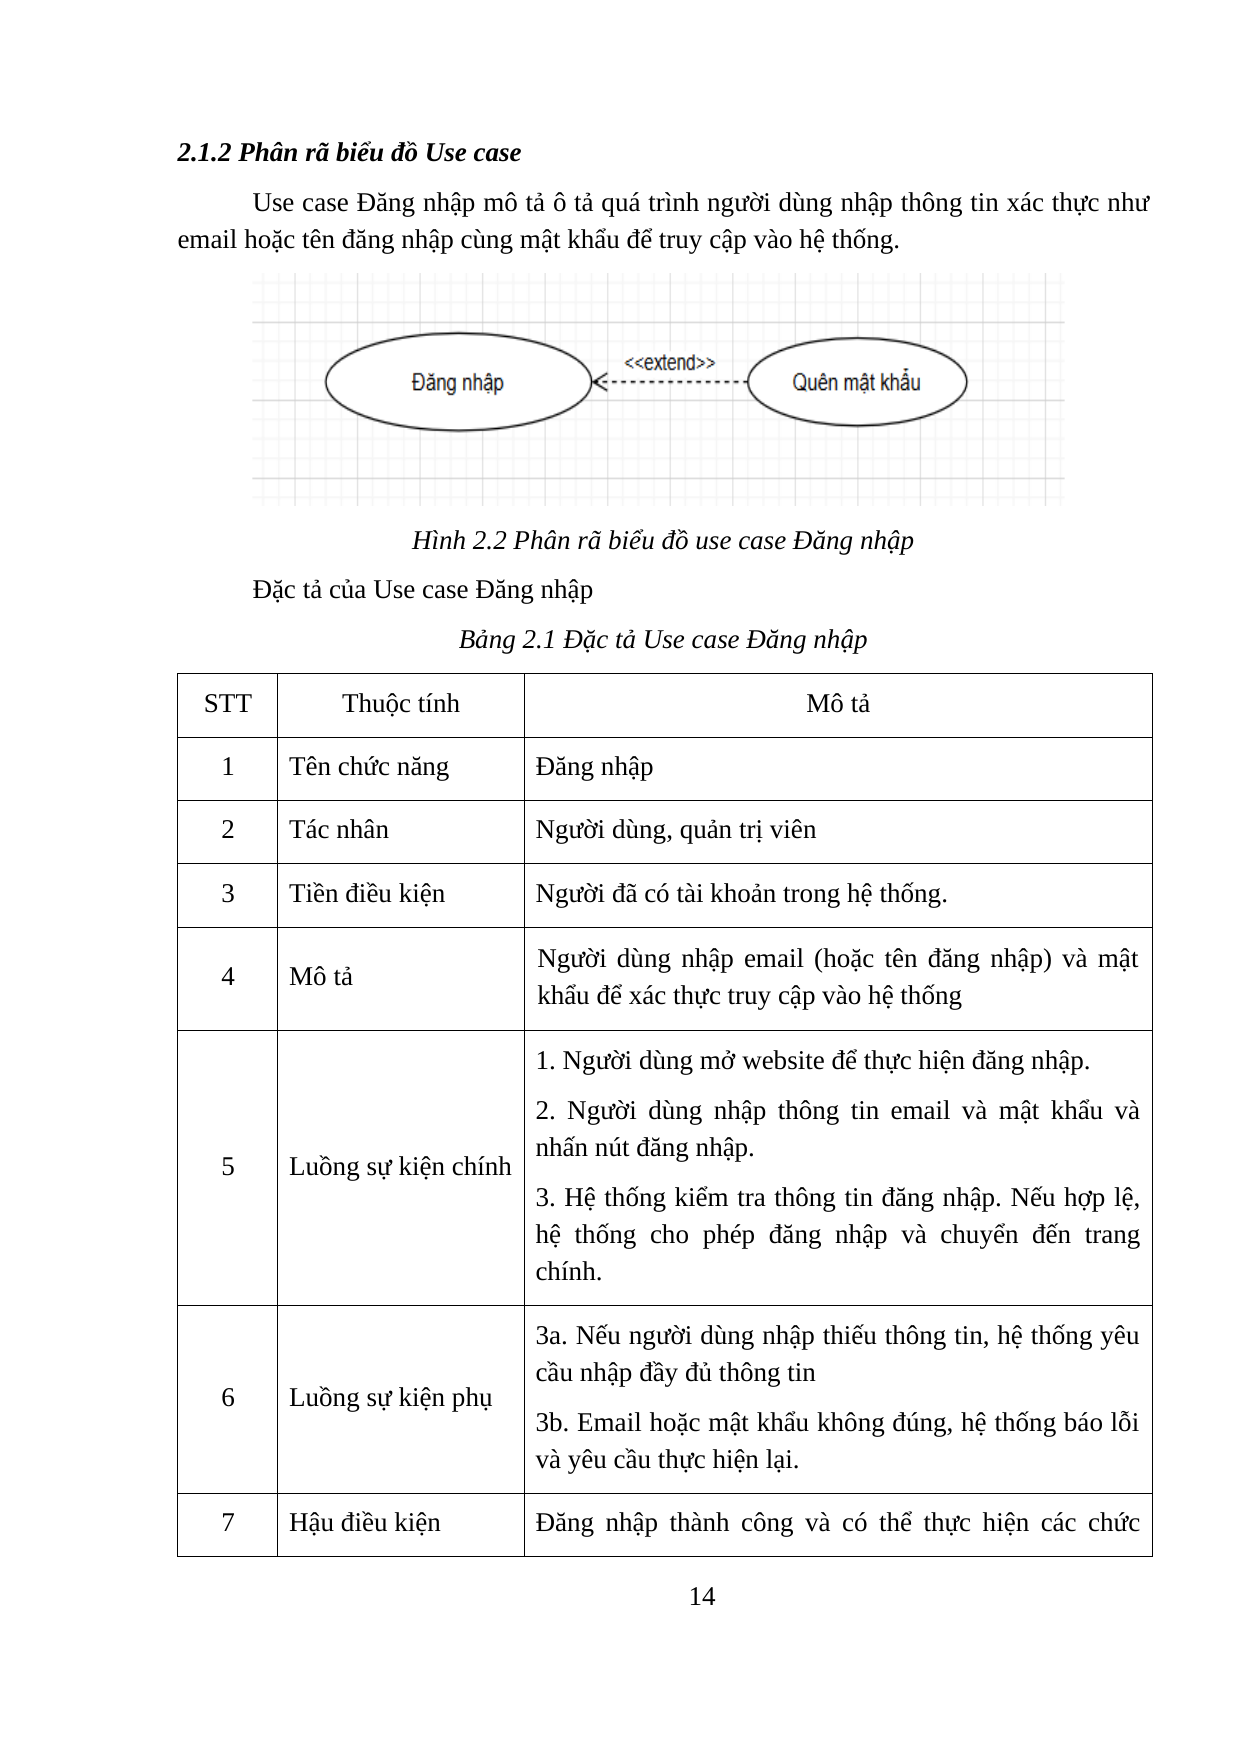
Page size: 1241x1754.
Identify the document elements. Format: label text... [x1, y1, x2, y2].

table_header Mô tả [525, 674, 1152, 737]
text Use case Đăng nhập mô tả ô tả quá trình người dùng nhập thông tin xác thực như email hoặc tên đăng nhập cùng mật khẩu để truy cập vào hệ thống. [177, 186, 1152, 254]
table_cell 3 [178, 864, 277, 927]
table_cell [525, 1494, 1152, 1556]
table_cell Luồng sự kiện phụ [278, 1306, 524, 1493]
text Hình 2.2 Phân rã biểu đồ use case Đăng nhập [177, 524, 1152, 555]
table_cell 3a. Nếu người dùng nhập thiếu thông tin, hệ thống yêu cầu nhập đầy đủ thông tin 3b. Email hoặc mật khẩu không đúng, hệ thống báo lỗi và yêu cầu thực hiện lại. [525, 1306, 1152, 1493]
table_cell Mô tả [278, 928, 524, 1030]
table_cell 2 [178, 801, 277, 863]
table_header Thuộc tính [278, 674, 524, 737]
table_cell Người đã có tài khoản trong hệ thống. [525, 864, 1152, 927]
text Bảng 2.1 Đặc tả Use case Đăng nhập [177, 623, 1152, 654]
table_header STT [178, 674, 277, 737]
table_cell Người dùng, quản trị viên [525, 801, 1152, 863]
table_cell 5 [178, 1031, 277, 1305]
table_cell 1 [178, 738, 277, 800]
table_cell Đăng nhập [525, 738, 1152, 800]
table_cell Tên chức năng [278, 738, 524, 800]
table_cell Tiền điều kiện [278, 864, 524, 927]
text Đặc tả của Use case Đăng nhập [177, 574, 1152, 605]
table_cell 1. Người dùng mở website để thực hiện đăng nhập. 2. Người dùng nhập thông tin email và mật khẩu và nhấn nút đăng nhập. 3. Hệ thống kiểm tra thông tin đăng nhập. Nếu hợp lệ, hệ thống cho phép đăng nhập và chuyển đến trang chính. [525, 1031, 1152, 1305]
text 2.1.2 Phân rã biểu đồ Use case [177, 136, 1152, 167]
picture [252, 273, 1065, 506]
table_cell 4 [178, 928, 277, 1030]
table_cell 6 [178, 1306, 277, 1493]
table_cell Luồng sự kiện chính [278, 1031, 524, 1305]
table_cell Tác nhân [278, 801, 524, 863]
table_cell Hậu điều kiện [278, 1494, 524, 1556]
table_cell [525, 928, 1152, 1030]
table_cell 7 [178, 1494, 277, 1556]
